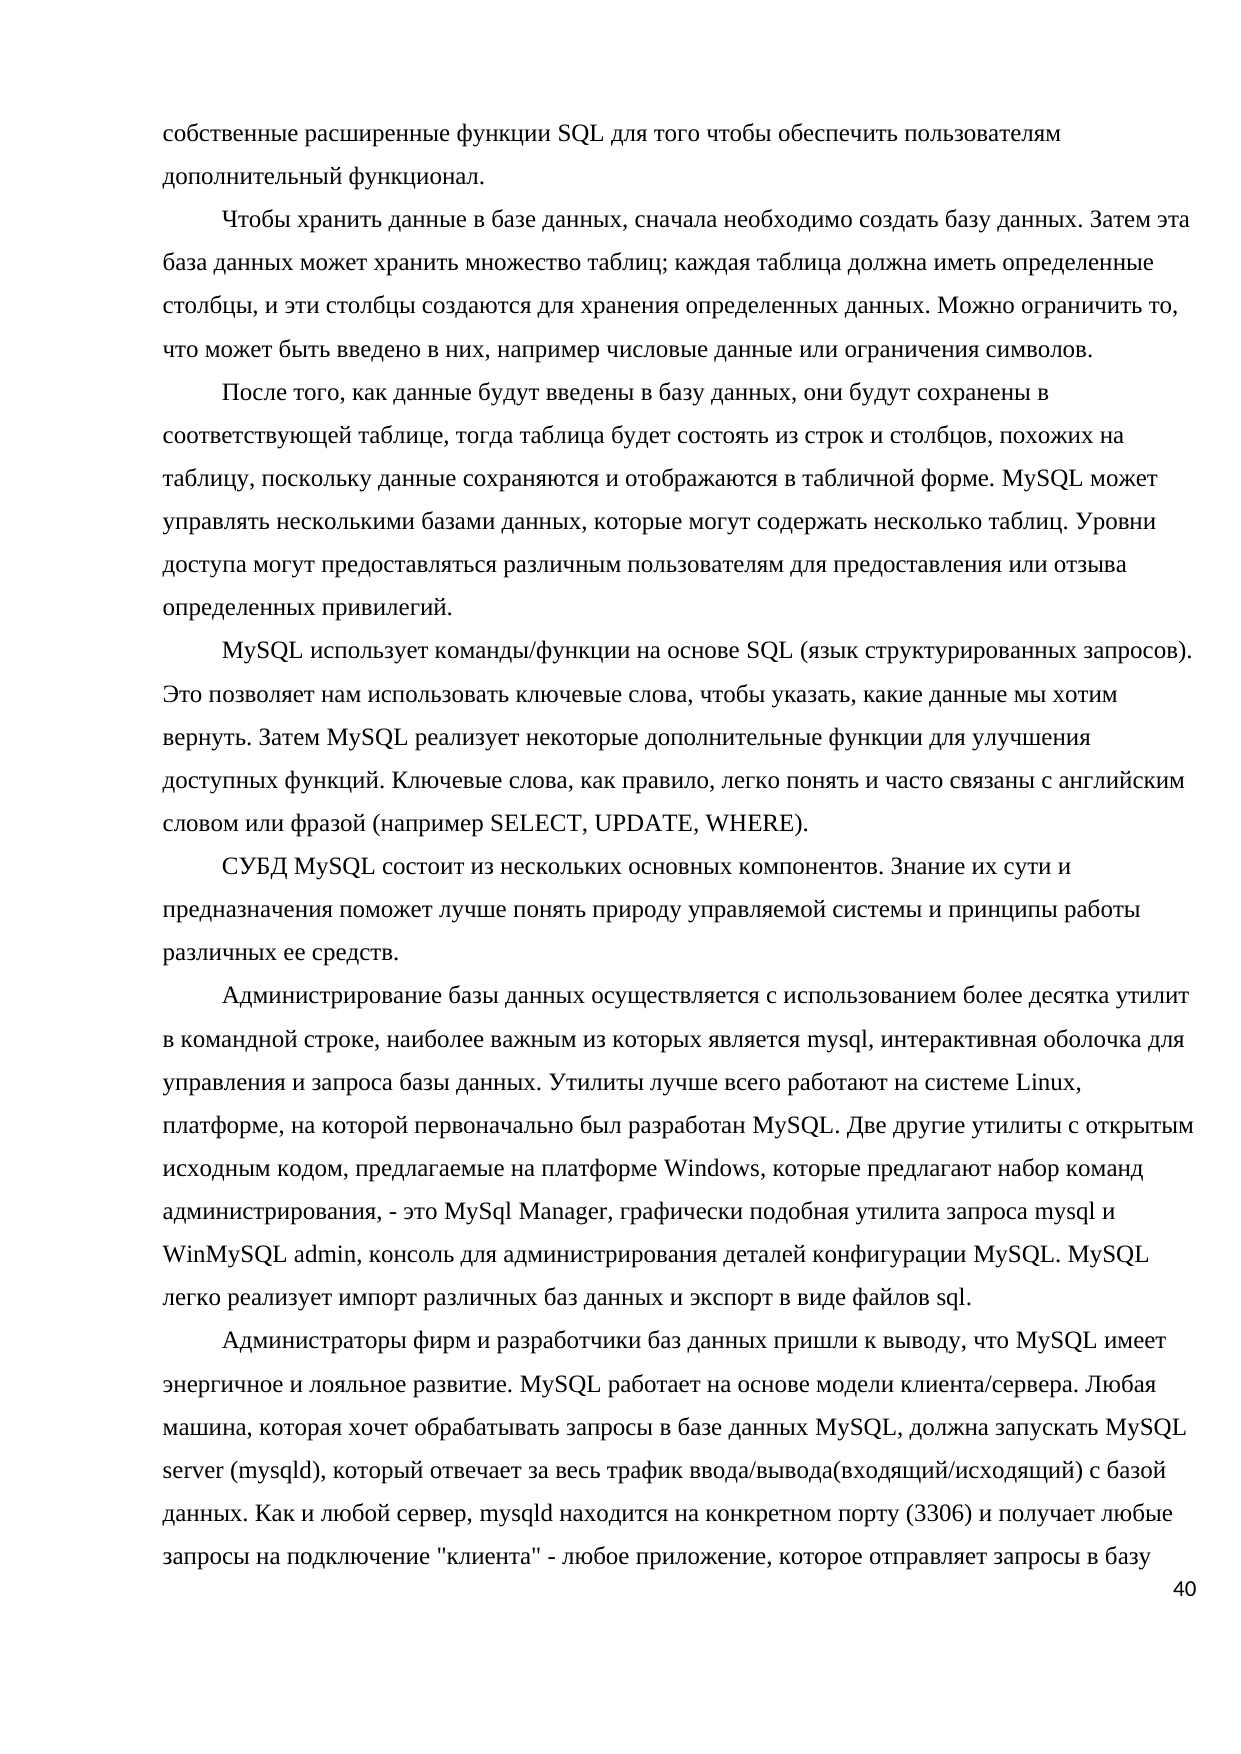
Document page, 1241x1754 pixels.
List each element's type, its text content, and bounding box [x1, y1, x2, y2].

text Чтобы хранить данные в базе данных, сначала необходимо создать базу данных. Затем эта база данных может хранить множество таблиц; каждая таблица должна иметь определенные столбцы, и эти столбцы создаются для хранения определенных данных. Можно ограничить то, что может быть введено в них, например числовые данные или ограничения символов. [162, 204, 1196, 362]
text MySQL использует команды/функции на основе SQL (язык структурированных запросов). Это позволяет нам использовать ключевые слова, чтобы указать, какие данные мы хотим вернуть. Затем MySQL реализует некоторые дополнительные функции для улучшения доступных функций. Ключевые слова, как правило, легко понять и часто связаны с английским словом или фразой (например SELECT, UPDATE, WHERE). [162, 636, 1196, 837]
text Администрирование базы данных осуществляется с использованием более десятка утилит в командной строке, наиболее важным из которых является mysql, интерактивная оболочка для управления и запроса базы данных. Утилиты лучше всего работают на системе Linux, платформе, на которой первоначально был разработан MySQL. Две другие утилиты с открытым исходным кодом, предлагаемые на платформе Windows, которые предлагают набор команд администрирования, - это MySql Manager, графически подобная утилита запроса mysql и WinMySQL admin, консоль для администрирования деталей конфигурации MySQL. MySQL легко реализует импорт различных баз данных и экспорт в виде файлов sql. [162, 981, 1196, 1311]
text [162, 118, 1196, 190]
text После того, как данные будут введены в базу данных, они будут сохранены в соответствующей таблице, тогда таблица будет состоять из строк и столбцов, похожих на таблицу, поскольку данные сохраняются и отображаются в табличной форме. MySQL может управлять несколькими базами данных, которые могут содержать несколько таблиц. Уровни доступа могут предоставляться различным пользователям для предоставления или отзыва определенных привилегий. [162, 377, 1196, 621]
text СУБД MySQL состоит из нескольких основных компонентов. Знание их сути и предназначения поможет лучше понять природу управляемой системы и принципы работы различных ее средств. [162, 851, 1196, 966]
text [162, 1326, 1196, 1570]
